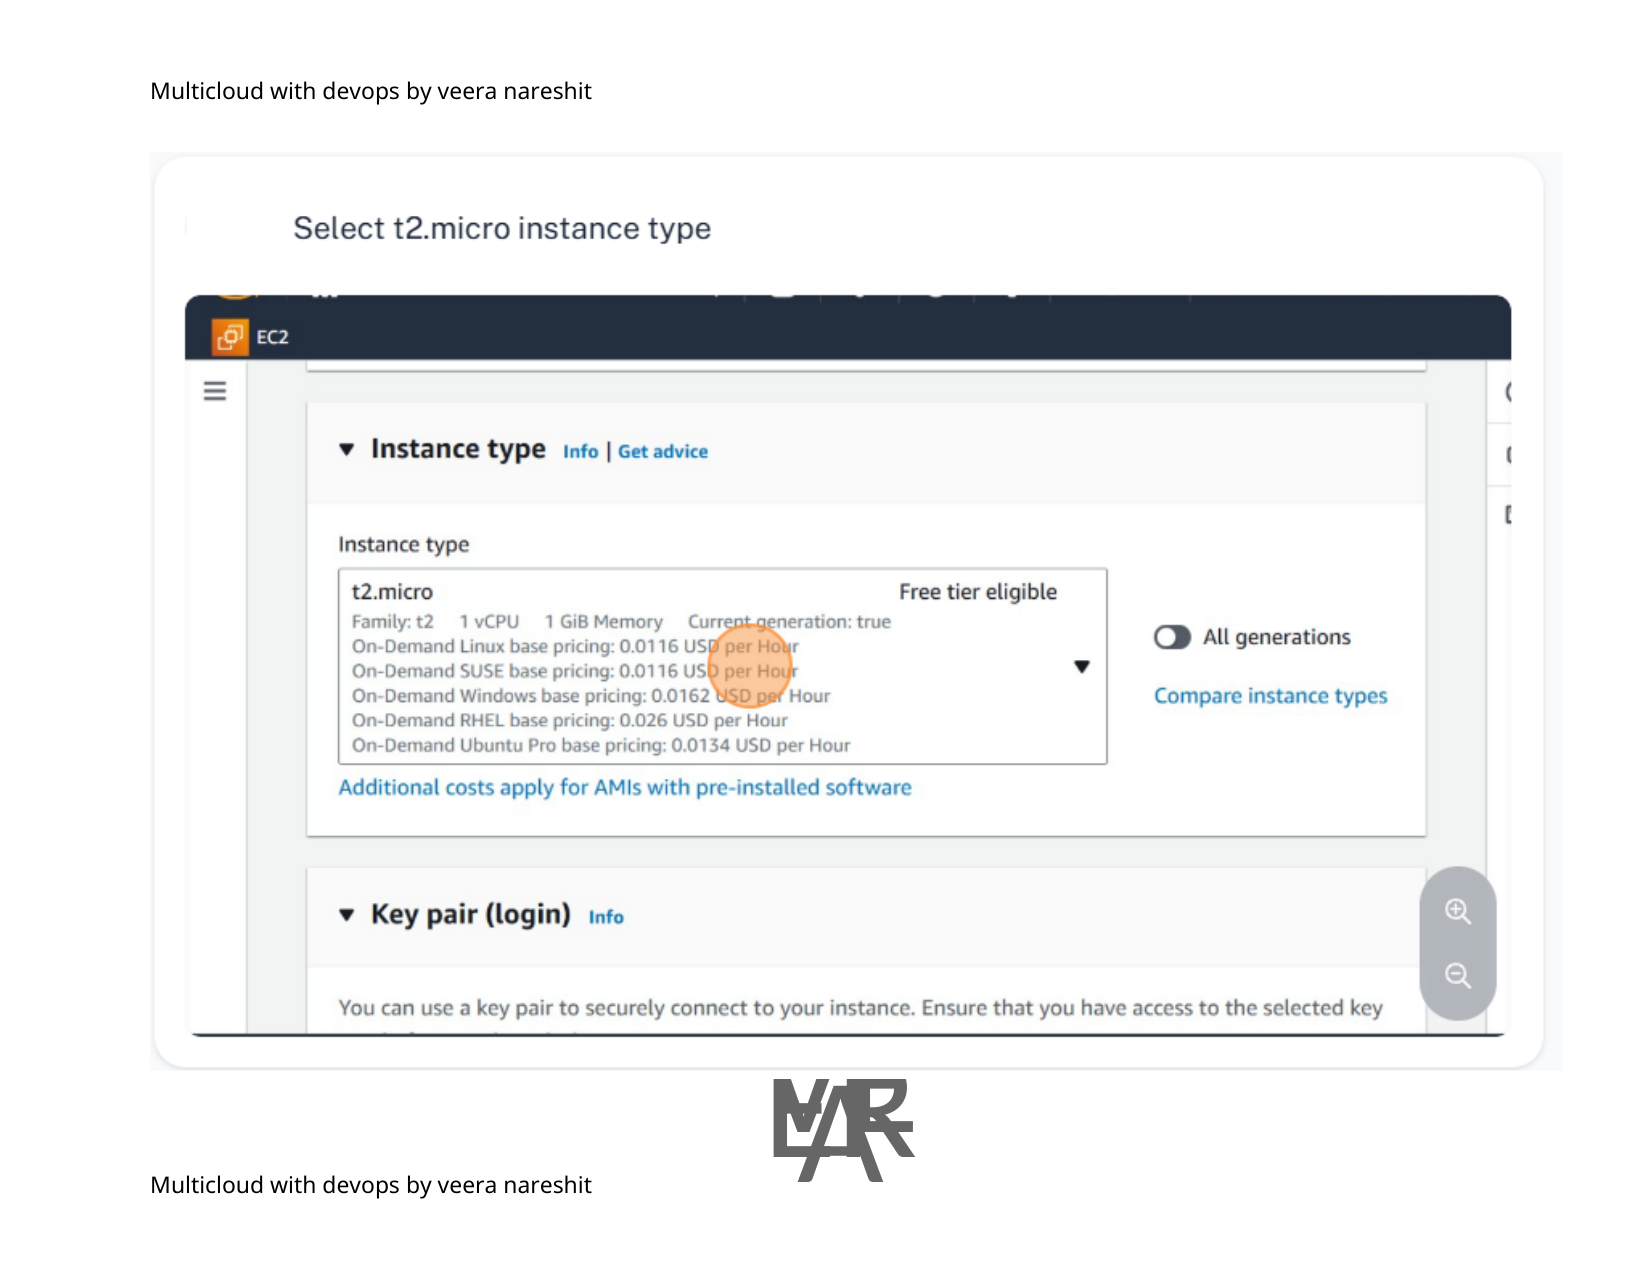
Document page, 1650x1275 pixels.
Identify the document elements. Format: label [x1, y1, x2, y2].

picture [150, 150, 1563, 1079]
